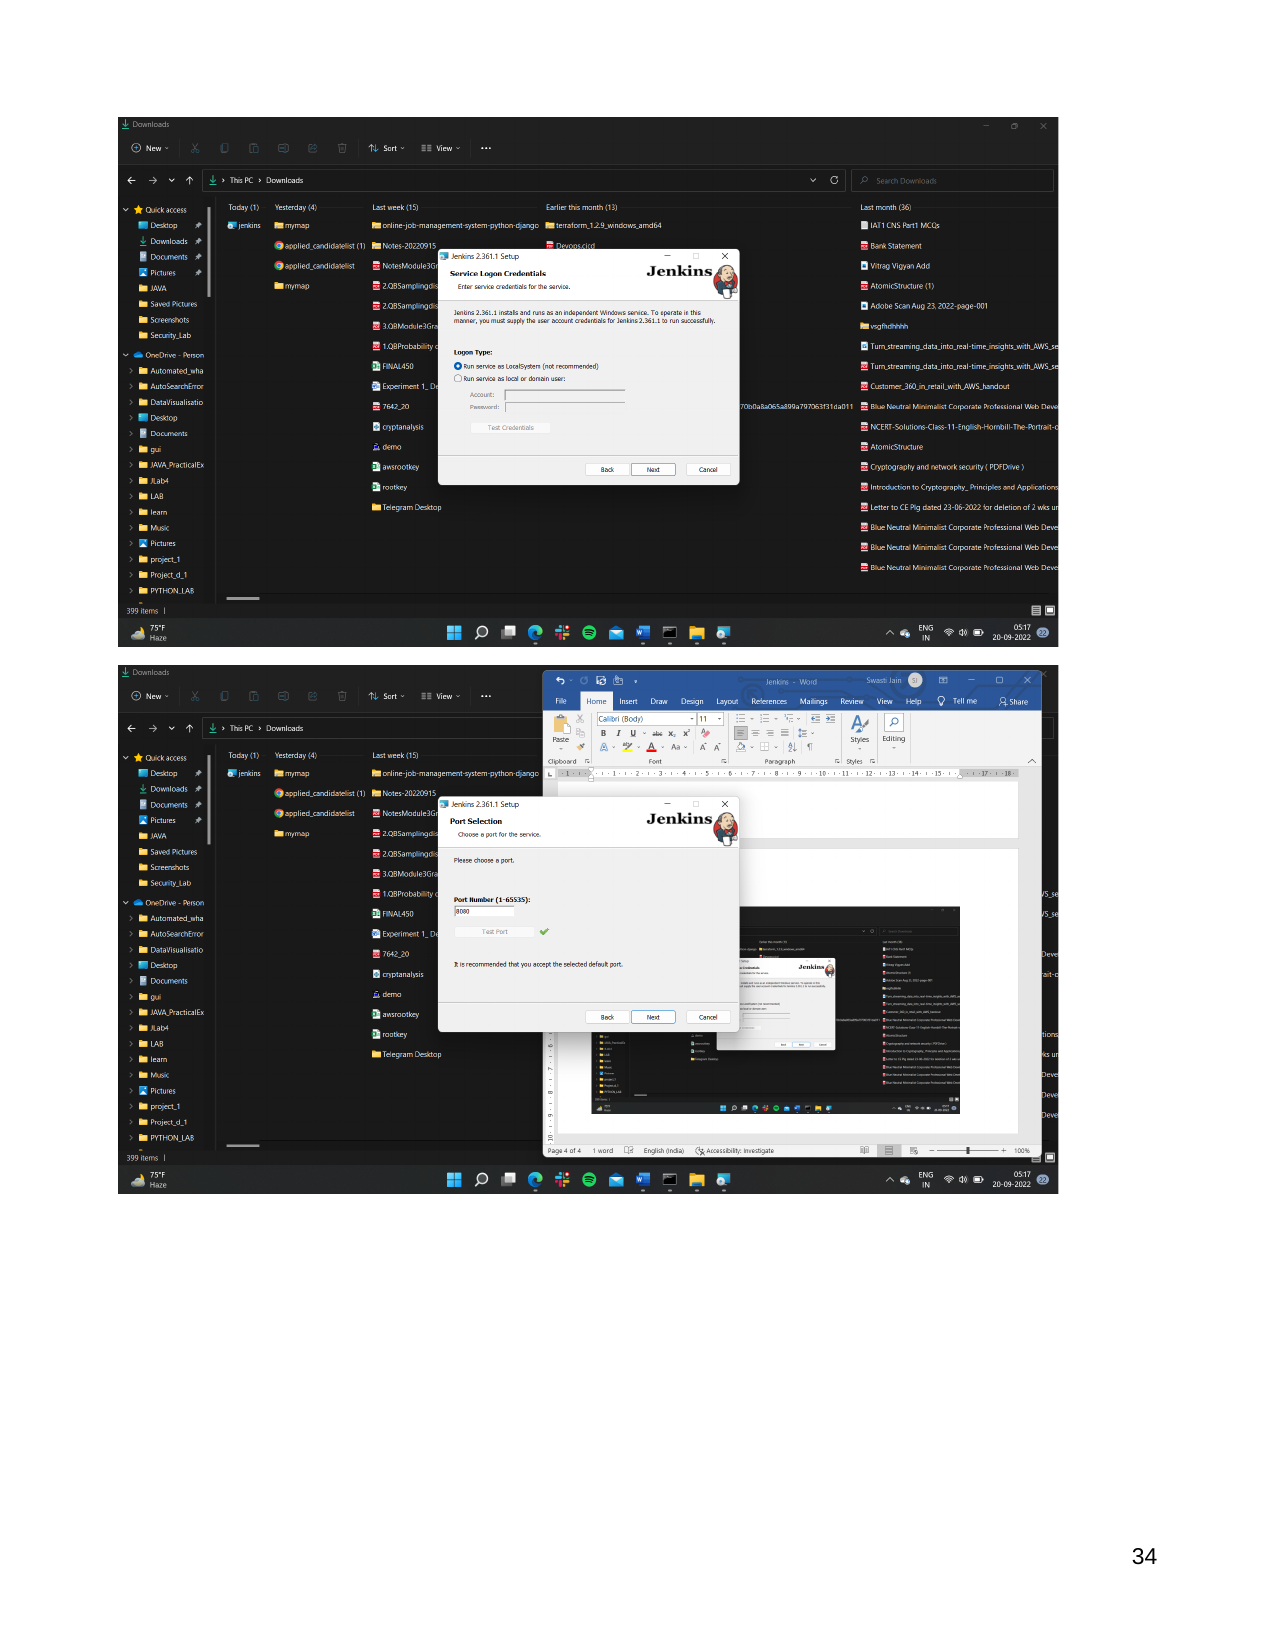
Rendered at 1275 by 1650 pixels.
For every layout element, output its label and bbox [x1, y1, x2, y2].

picture [118, 665, 1059, 1194]
picture [118, 117, 1059, 647]
